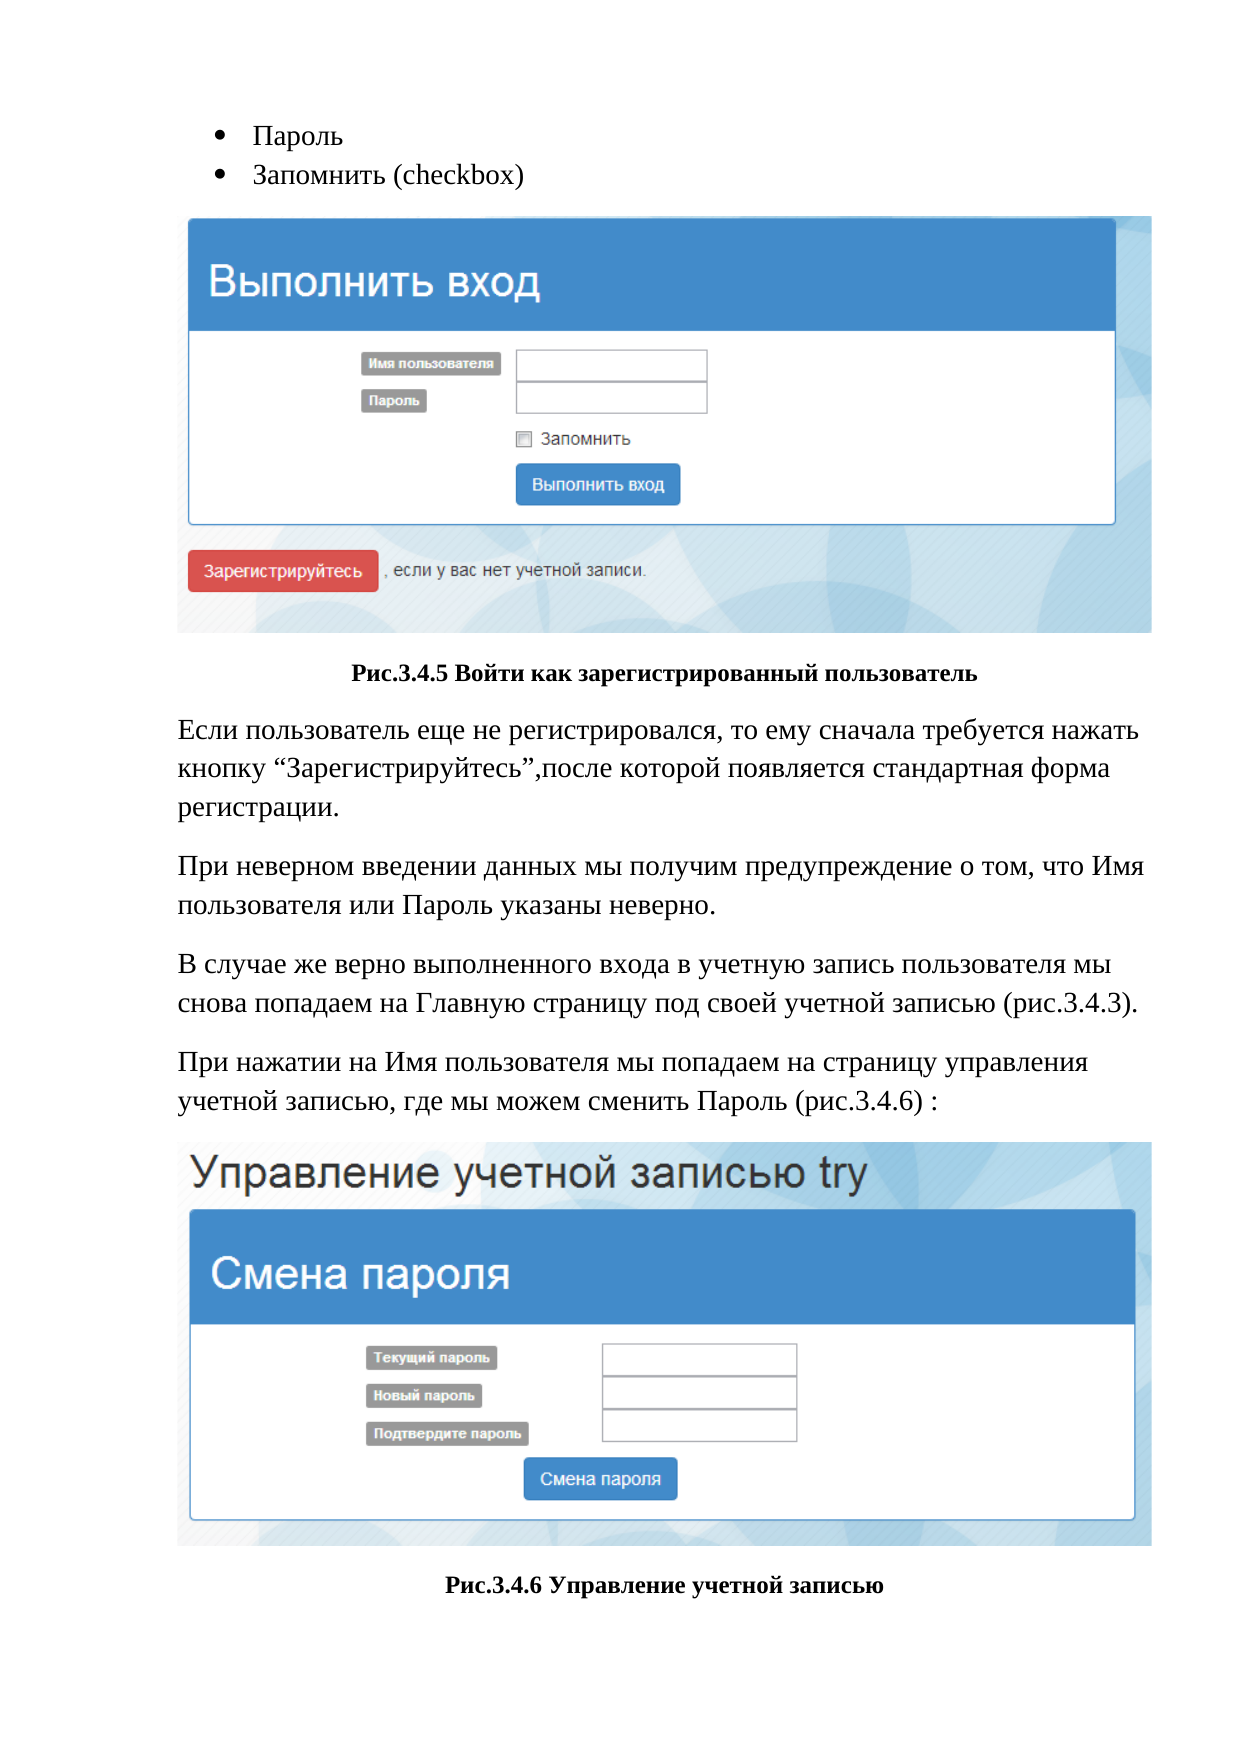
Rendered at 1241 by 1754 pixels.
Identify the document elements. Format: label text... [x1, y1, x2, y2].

text В случае же верно выполненного входа в учетную запись пользователя мы снова попадаем на Главную страницу под своей учетной записью (рис.3.4.3). [177, 946, 1152, 1018]
list Пароль [215, 118, 1152, 152]
picture [177, 216, 1152, 633]
picture [177, 1142, 1152, 1546]
list Запомнить (checkbox) [215, 157, 1152, 190]
text Если пользователь еще не регистрировался, то ему сначала требуется нажать кнопку “Зарегистрируйтесь”,после которой появляется стандартная форма регистрации. [177, 712, 1152, 822]
text Рис.3.4.6 Управление учетной записью [177, 1571, 1152, 1599]
text Рис.3.4.5 Войти как зарегистрированный пользователь [177, 658, 1152, 687]
text При неверном введении данных мы получим предупреждение о том, что Имя пользователя или Пароль указаны неверно. [177, 848, 1152, 920]
text При нажатии на Имя пользователя мы попадаем на страницу управления учетной записью, где мы можем сменить Пароль (рис.3.4.6) : [177, 1044, 1152, 1116]
